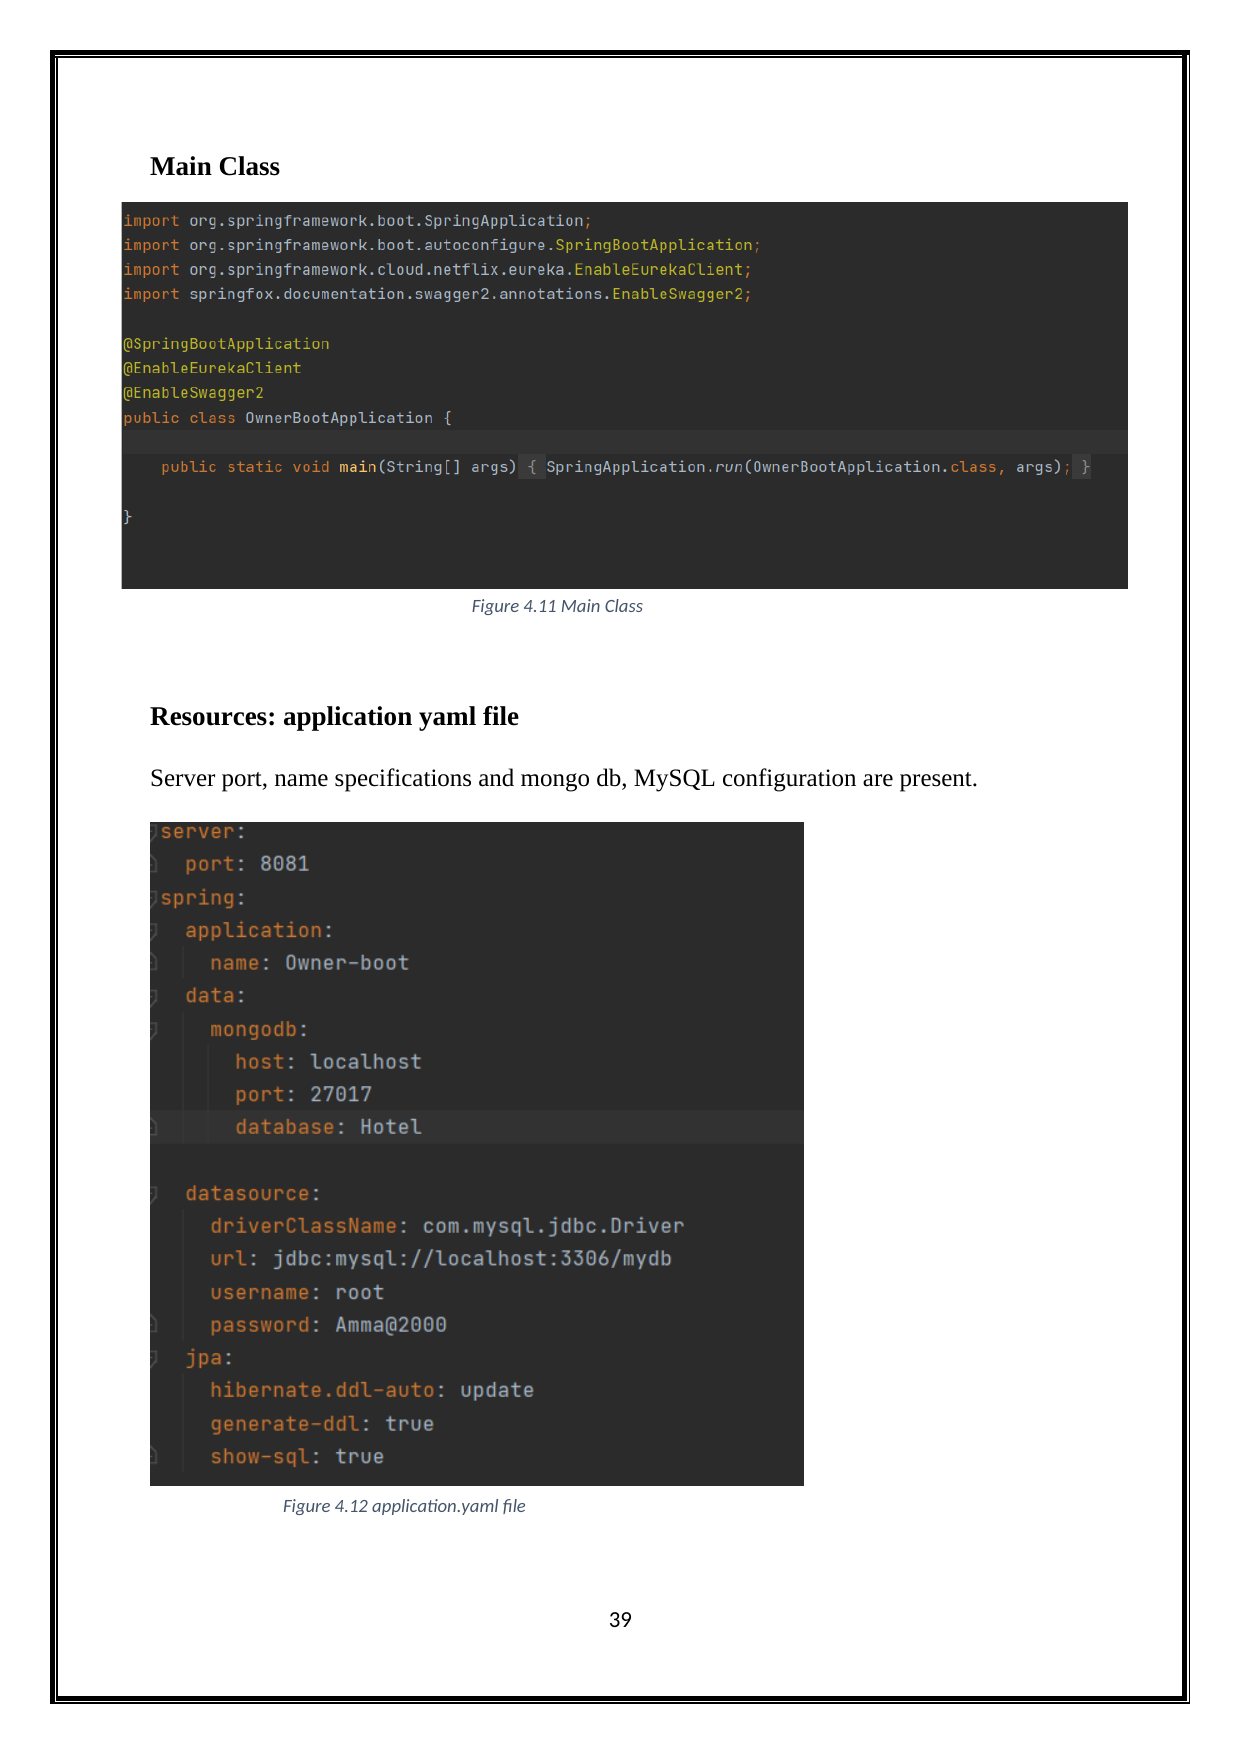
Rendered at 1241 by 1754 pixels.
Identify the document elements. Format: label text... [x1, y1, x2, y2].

picture [150, 822, 804, 1486]
picture [121, 202, 1128, 589]
text Server port, name specifications and mongo db, MySQL configuration are present. [150, 763, 1090, 792]
text Main Class [150, 150, 1090, 181]
text Resources: application yaml file [150, 699, 1090, 731]
